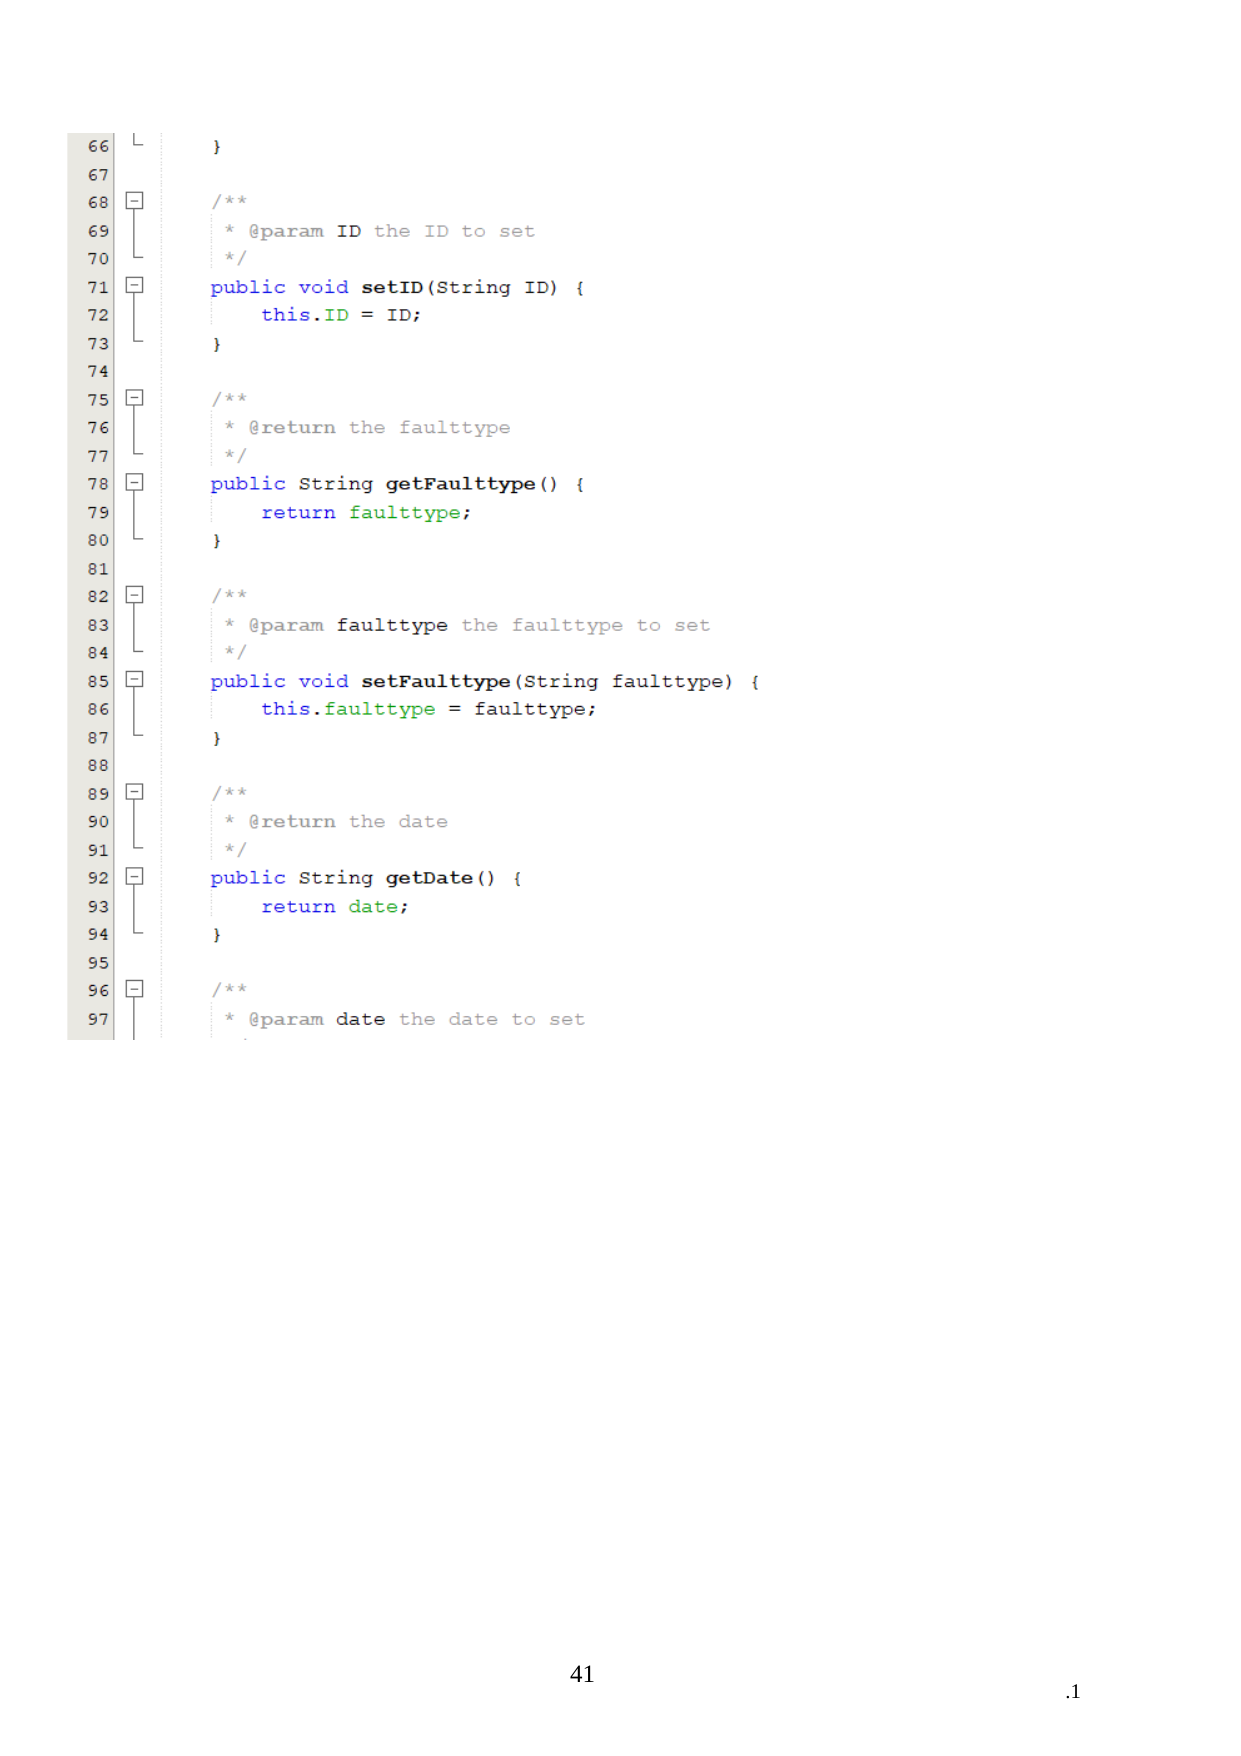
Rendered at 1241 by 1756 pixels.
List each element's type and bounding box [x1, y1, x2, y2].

picture [67, 133, 1103, 1040]
